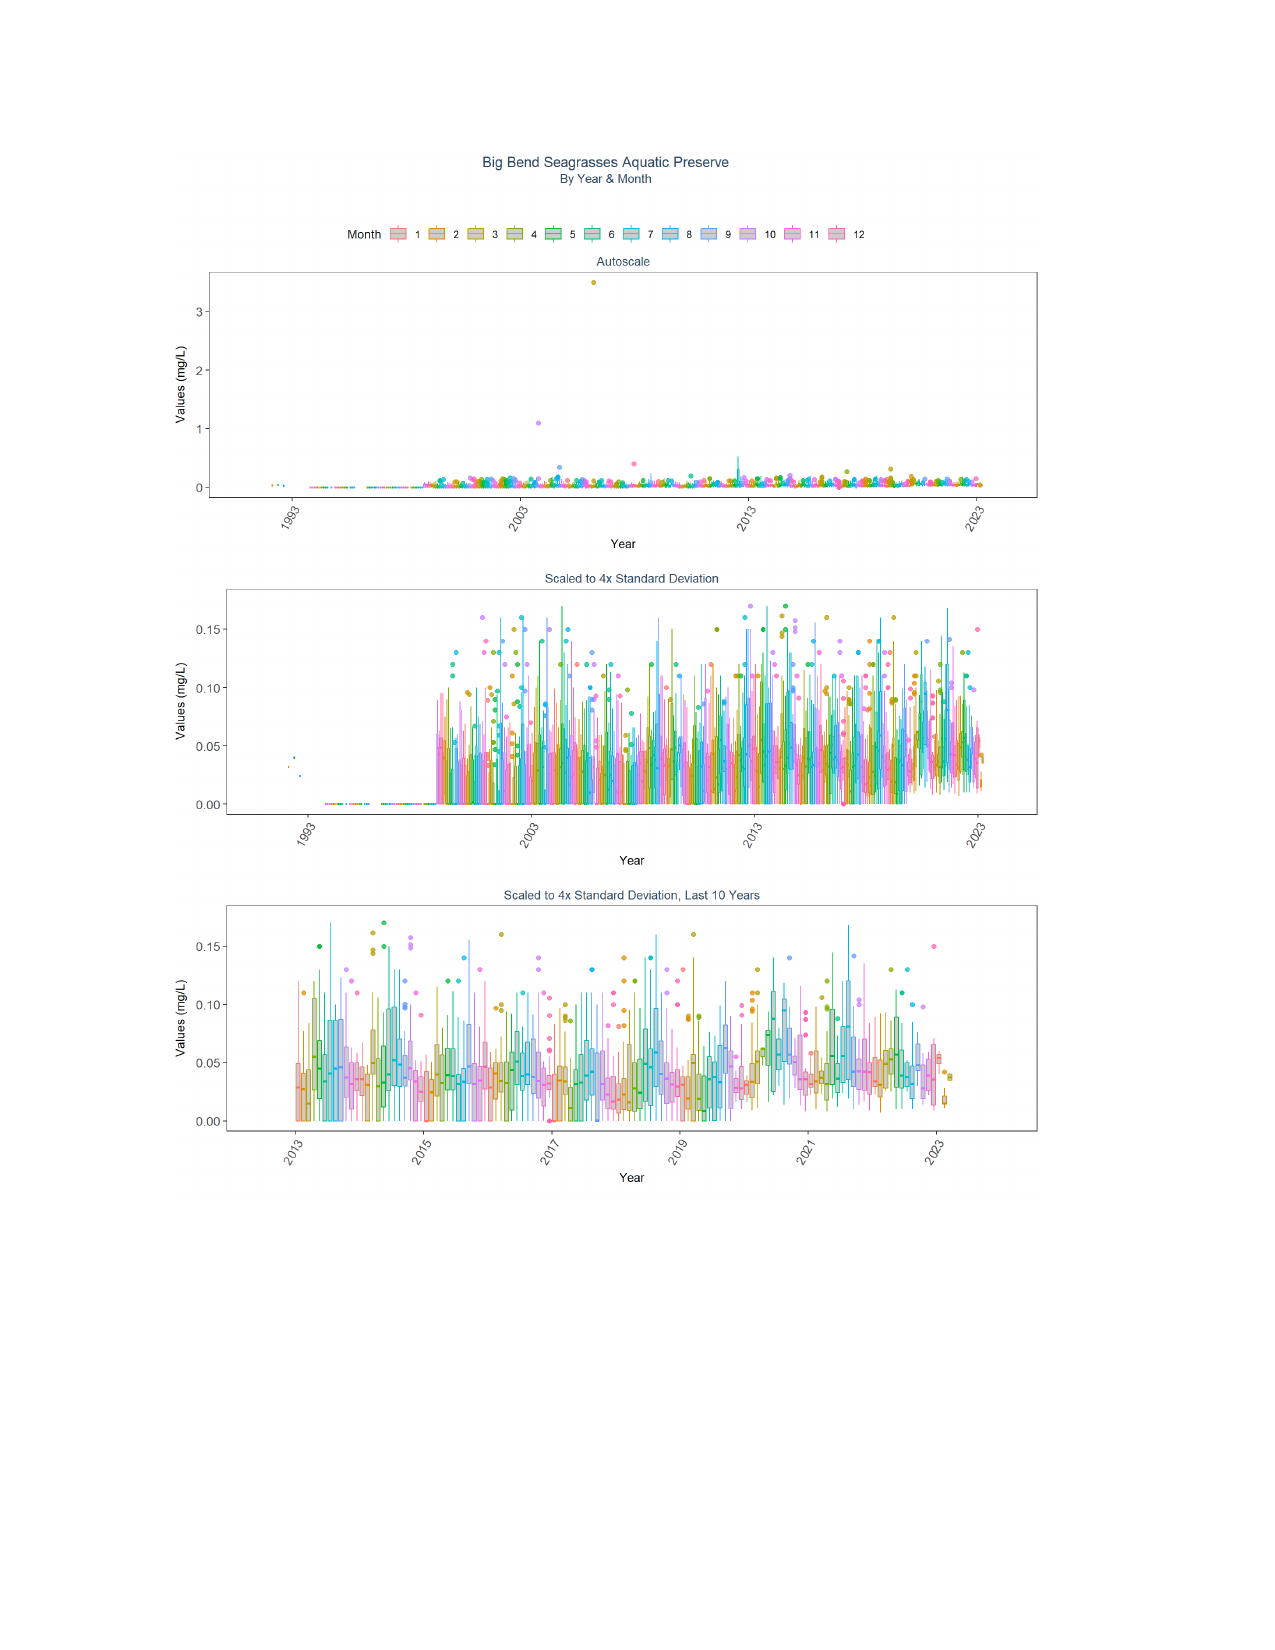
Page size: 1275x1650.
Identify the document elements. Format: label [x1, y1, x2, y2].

picture [168, 150, 1044, 1200]
